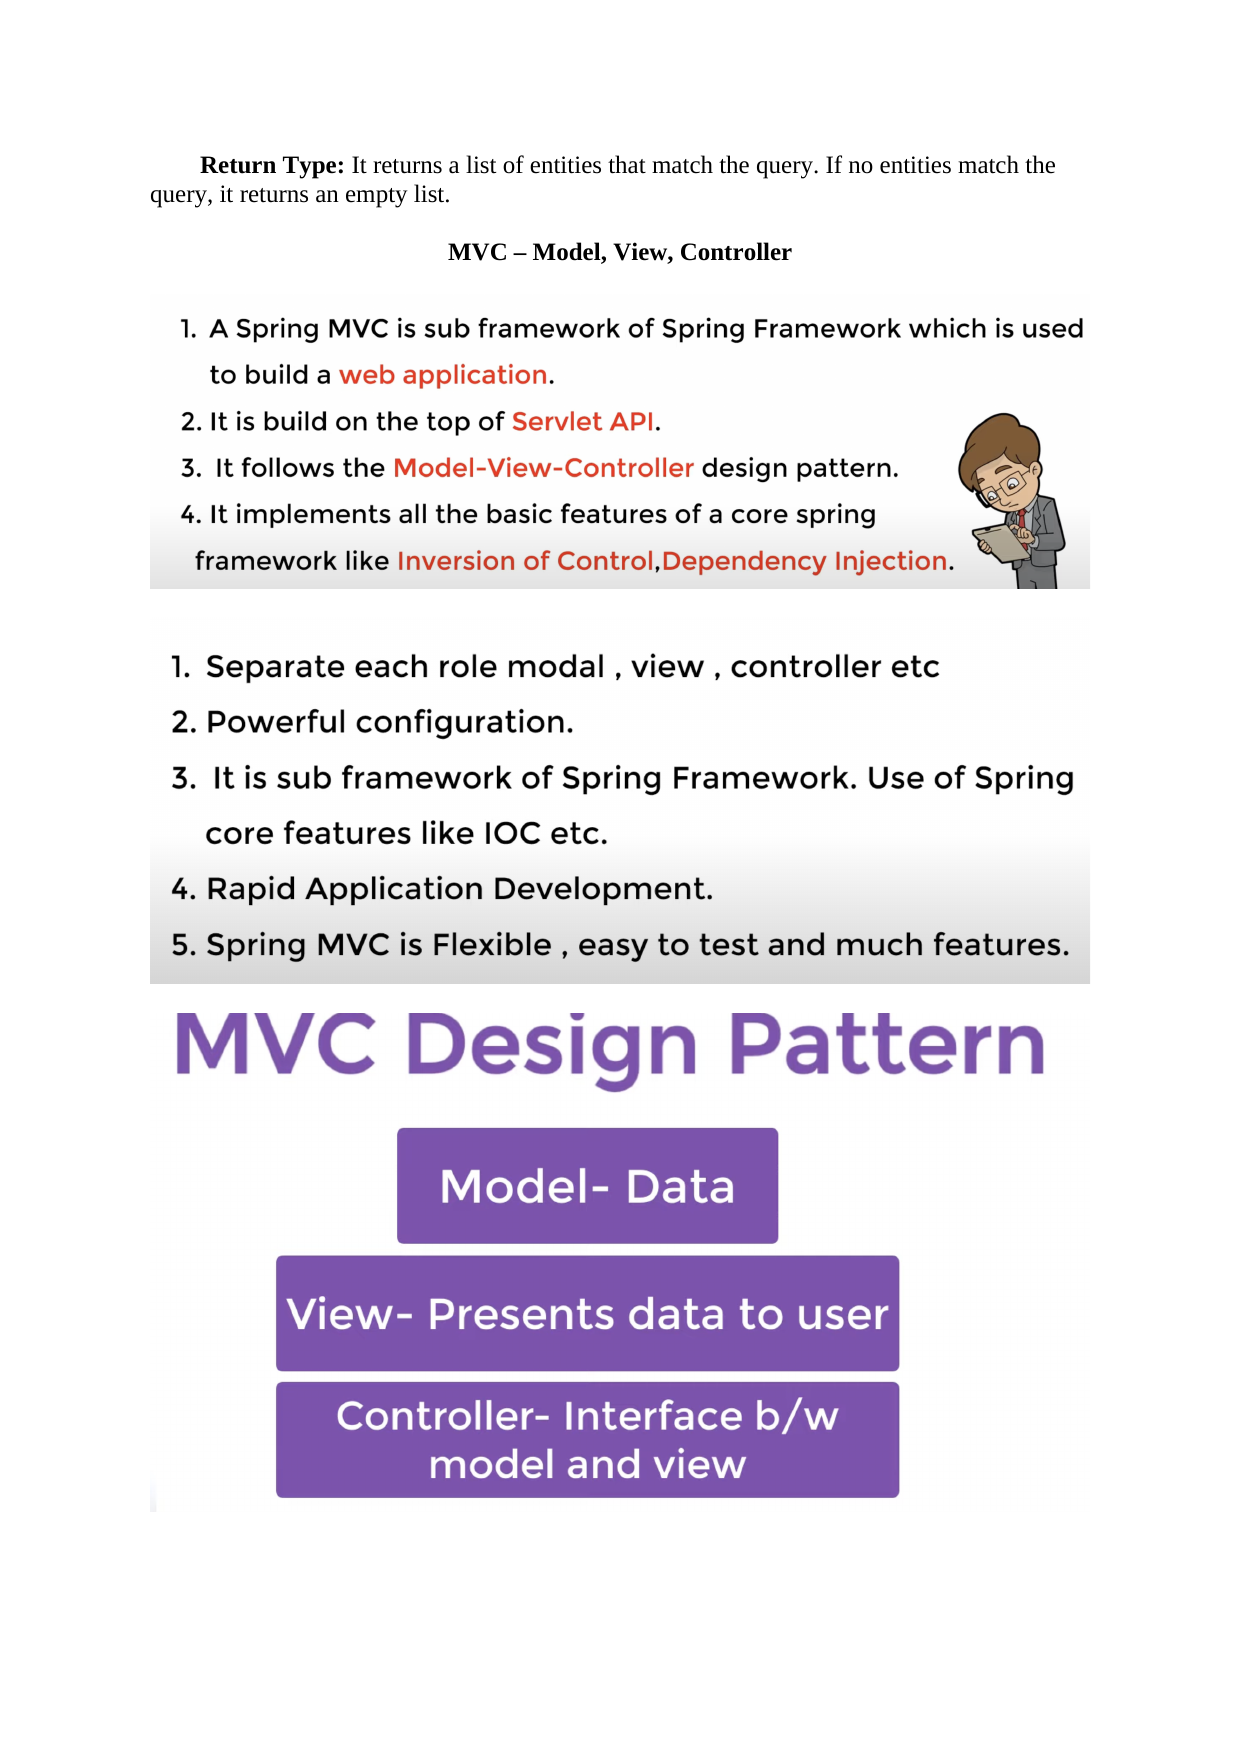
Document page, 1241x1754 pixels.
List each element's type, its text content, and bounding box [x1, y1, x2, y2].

text Return Type: It returns a list of entities that match the query. If no entities match the query, it returns an empty list. [150, 150, 1090, 207]
picture [150, 617, 1091, 984]
picture [150, 1013, 1091, 1512]
picture [150, 294, 1091, 589]
text MVC – Model, View, Controller [150, 237, 1090, 265]
